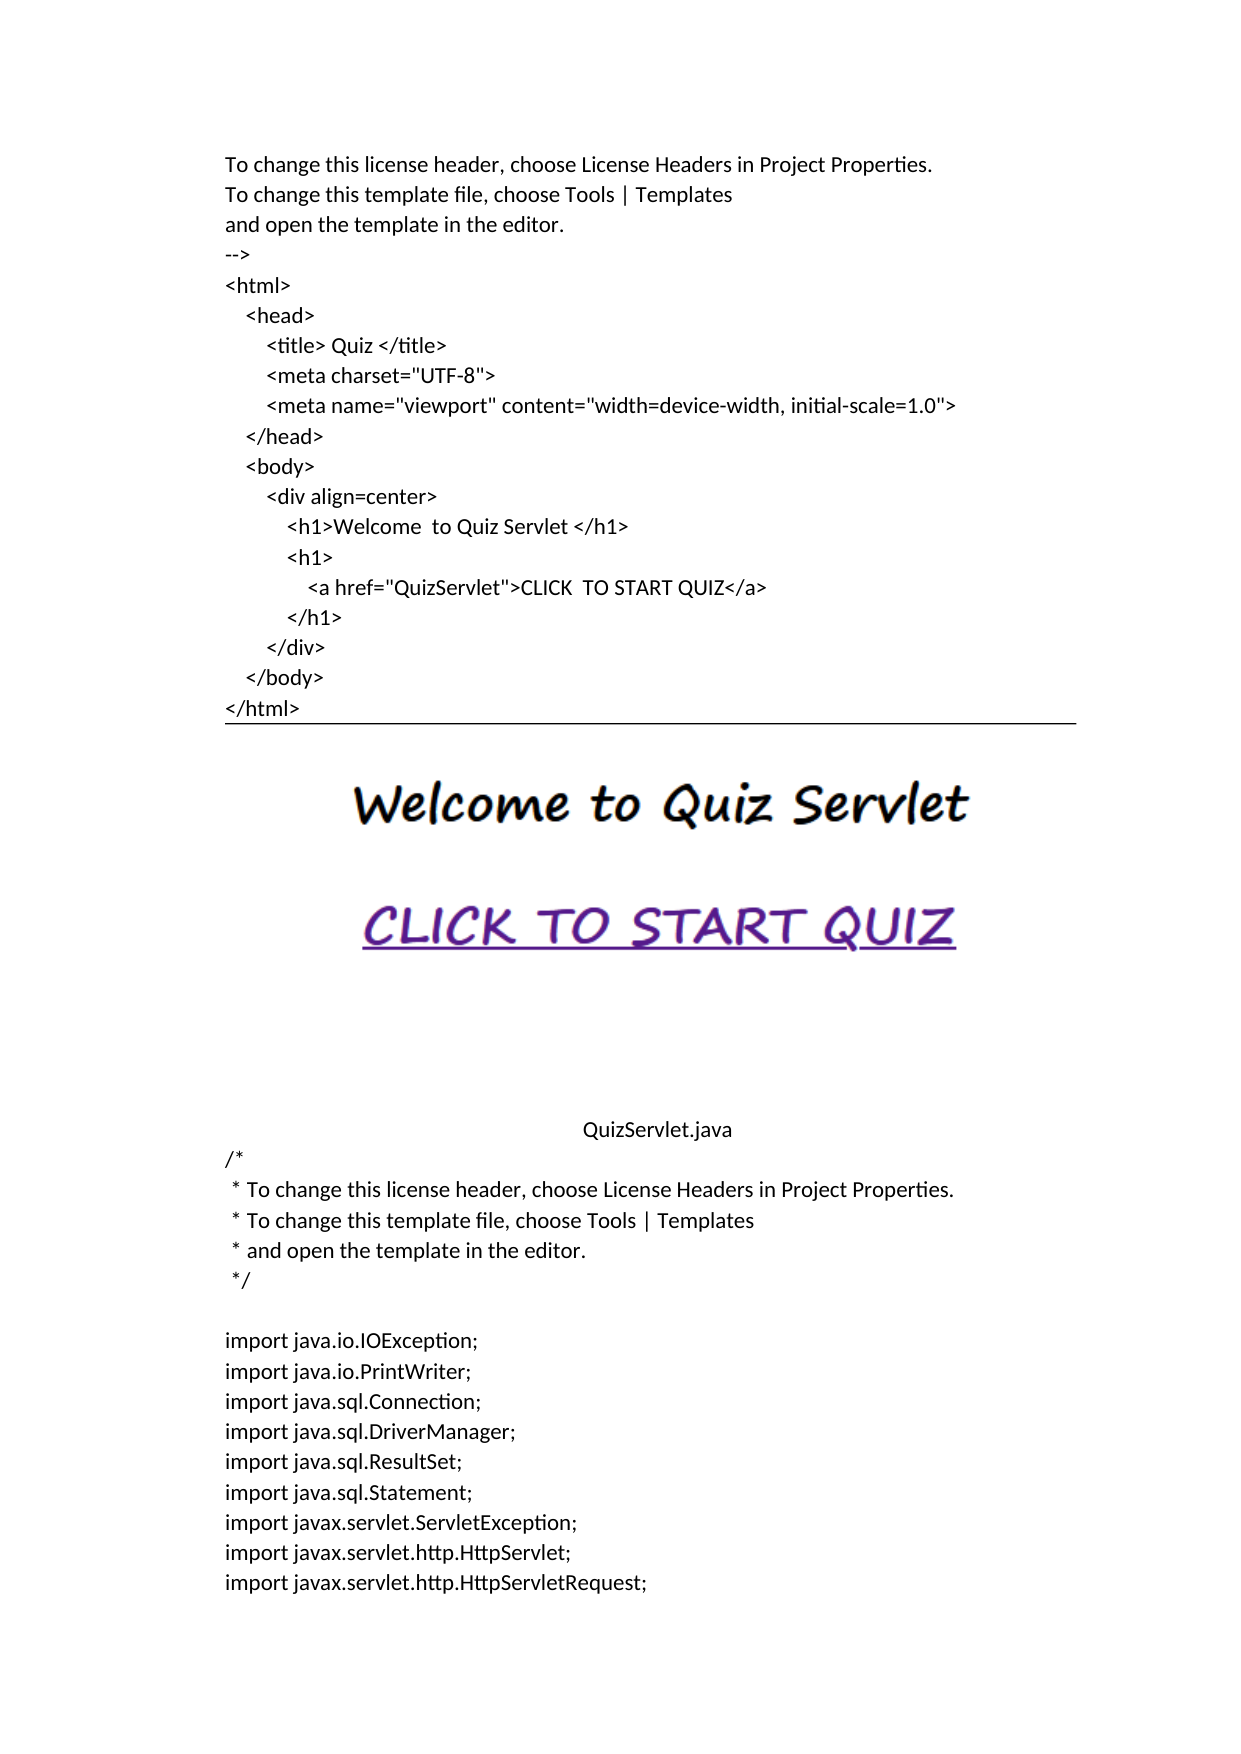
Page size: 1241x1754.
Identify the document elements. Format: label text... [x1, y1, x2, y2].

list </head> [225, 422, 1090, 450]
list import java.sql.Connection; [225, 1387, 1090, 1415]
list <meta name="viewport" content="width=device-width, initial-scale=1.0"> [225, 392, 1090, 420]
list </h1> [225, 603, 1090, 631]
list import java.sql.ResultSet; [225, 1447, 1090, 1476]
list * To change this license header, choose License Headers in Project Properties. [225, 1176, 1090, 1204]
list import javax.servlet.http.HttpServlet; [225, 1538, 1090, 1566]
list <h1>Welcome to Quiz Servlet </h1> [225, 512, 1090, 541]
list To change this template file, choose Tools | Templates [225, 180, 1090, 208]
list <body> [225, 452, 1090, 480]
list <head> [225, 301, 1090, 329]
list <title> Quiz </title> [225, 331, 1090, 359]
list import javax.servlet.ServletException; [225, 1508, 1090, 1536]
list <html> [225, 271, 1090, 299]
list <meta charset="UTF-8"> [225, 361, 1090, 389]
list import java.sql.DriverManager; [225, 1417, 1090, 1445]
list import java.io.PrintWriter; [225, 1357, 1090, 1385]
list /* [225, 1145, 1090, 1173]
list --> [225, 241, 1090, 269]
list * and open the template in the editor. [225, 1236, 1090, 1264]
list */ [225, 1266, 1090, 1294]
list and open the template in the editor. [225, 210, 1090, 238]
list import java.io.IOException; [225, 1327, 1090, 1355]
list <a href="QuizServlet">CLICK TO START QUIZ</a> [225, 573, 1090, 601]
list import javax.servlet.http.HttpServletRequest; [225, 1568, 1090, 1596]
list import java.sql.Statement; [225, 1478, 1090, 1506]
list QuizServlet.java [225, 1115, 1090, 1143]
list * To change this template file, choose Tools | Templates [225, 1206, 1090, 1234]
list </body> [225, 663, 1090, 692]
list </div> [225, 633, 1090, 661]
list To change this license header, choose License Headers in Project Properties. [225, 150, 1090, 178]
list </html> [225, 694, 1090, 722]
picture [225, 723, 1077, 1113]
list <h1> [225, 543, 1090, 571]
list <div align=center> [225, 482, 1090, 510]
